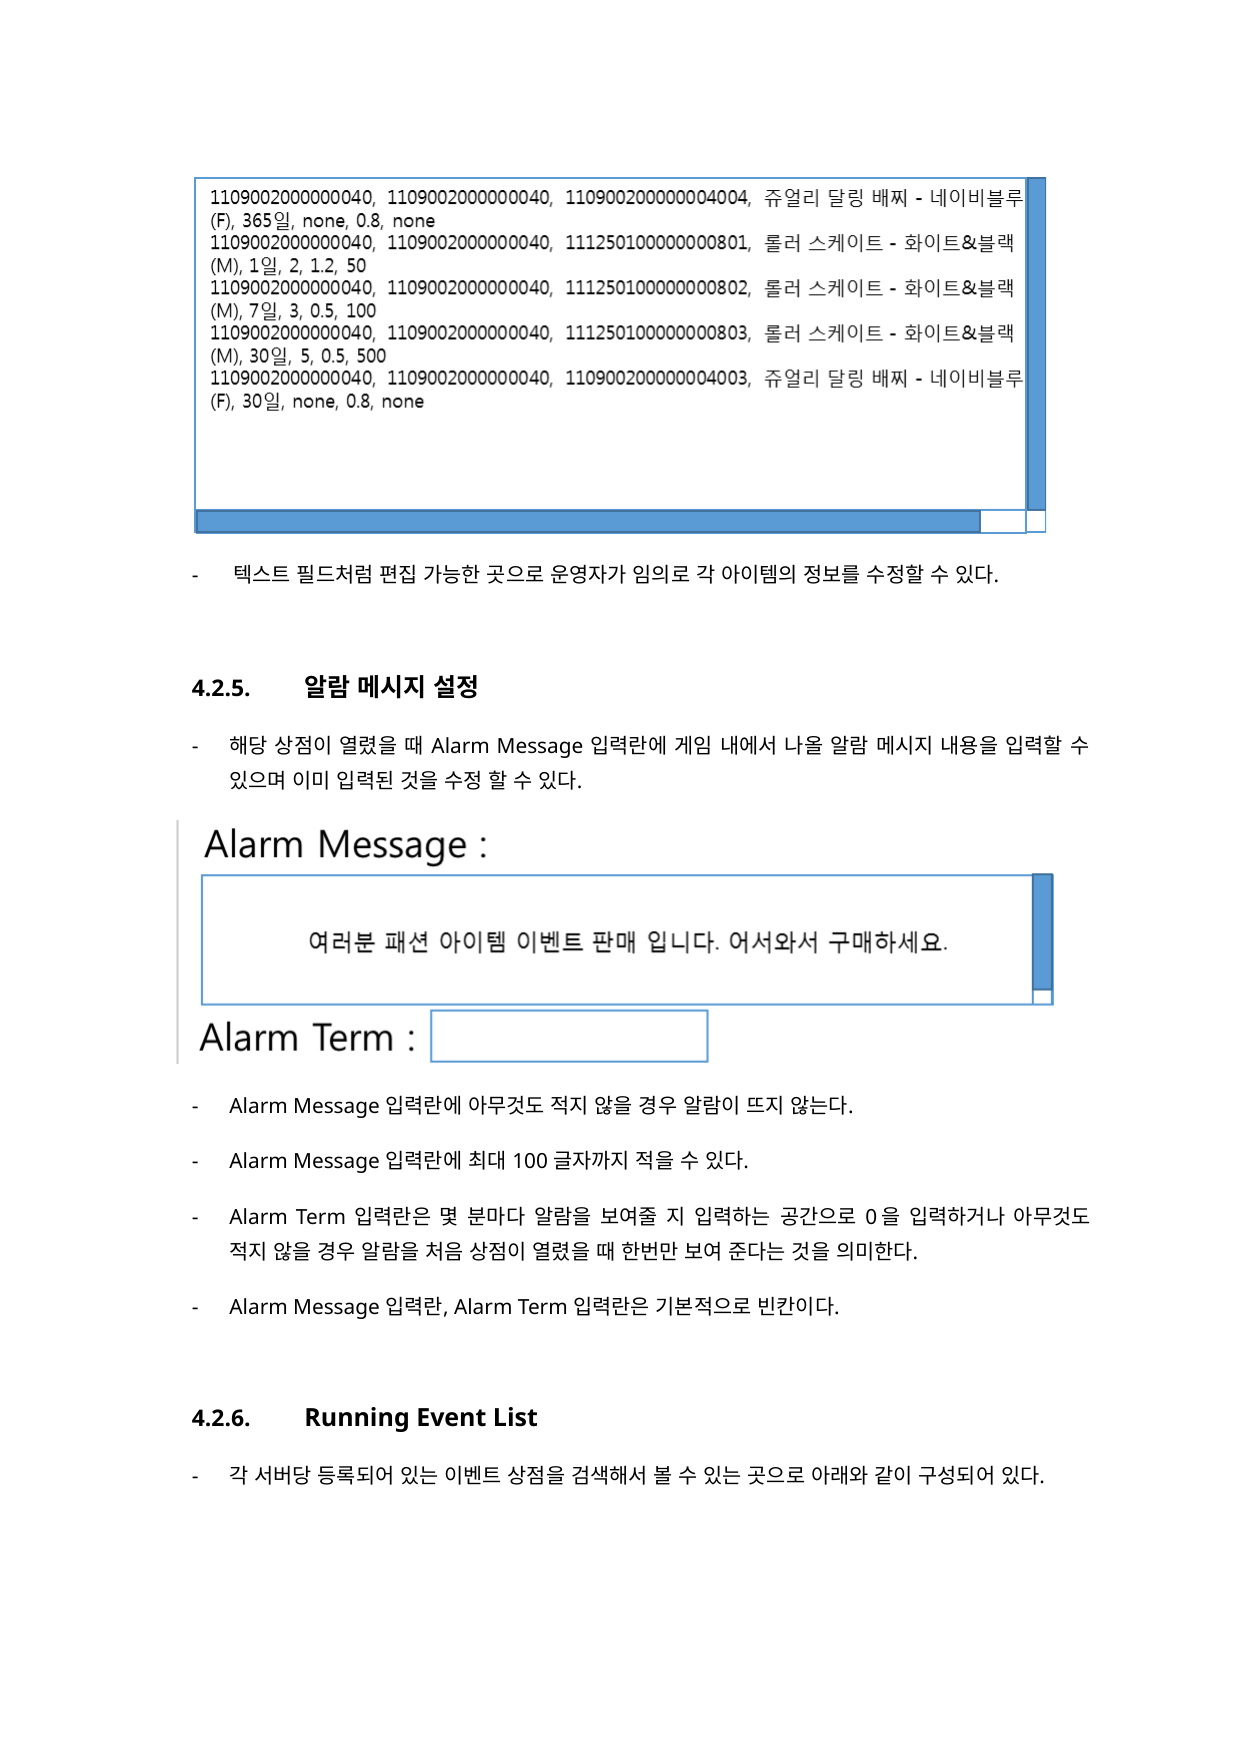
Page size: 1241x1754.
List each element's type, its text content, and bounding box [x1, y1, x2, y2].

picture [176, 820, 1065, 1064]
list 텍스트 필드처럼 편집 가능한 곳으로 운영자가 임의로 각 아이템의 정보를 수정할 수 있다. [192, 558, 1090, 588]
list Alarm Message 입력란에 아무것도 적지 않을 경우 알람이 뜨지 않는다. [192, 1089, 1090, 1119]
list Alarm Term 입력란은 몇 분마다 알람을 보여줄 지 입력하는 공간으로 0을 입력하거나 아무것도 적지 않을 경우 알람을 처음 상점이 열렸을 때 한번만 보여 준다는 것을 의미한다. [192, 1200, 1090, 1265]
list 해당 상점이 열렸을 때 Alarm Message 입력란에 게임 내에서 나올 알람 메시지 내용을 입력할 수 있으며 이미 입력된 것을 수정 할 수 있다. [192, 730, 1090, 795]
list Alarm Message 입력란에 최대 100 글자까지 적을 수 있다. [192, 1144, 1090, 1175]
list 각 서버당 등록되어 있는 이벤트 상점을 검색해서 볼 수 있는 곳으로 아래와 같이 구성되어 있다. [192, 1460, 1090, 1490]
subtitle Running Event List [192, 1400, 1090, 1434]
list Alarm Message 입력란, Alarm Term 입력란은 기본적으로 빈칸이다. [192, 1291, 1090, 1321]
subtitle 알람 메시지 설정 [192, 667, 1090, 703]
picture [194, 177, 1047, 534]
